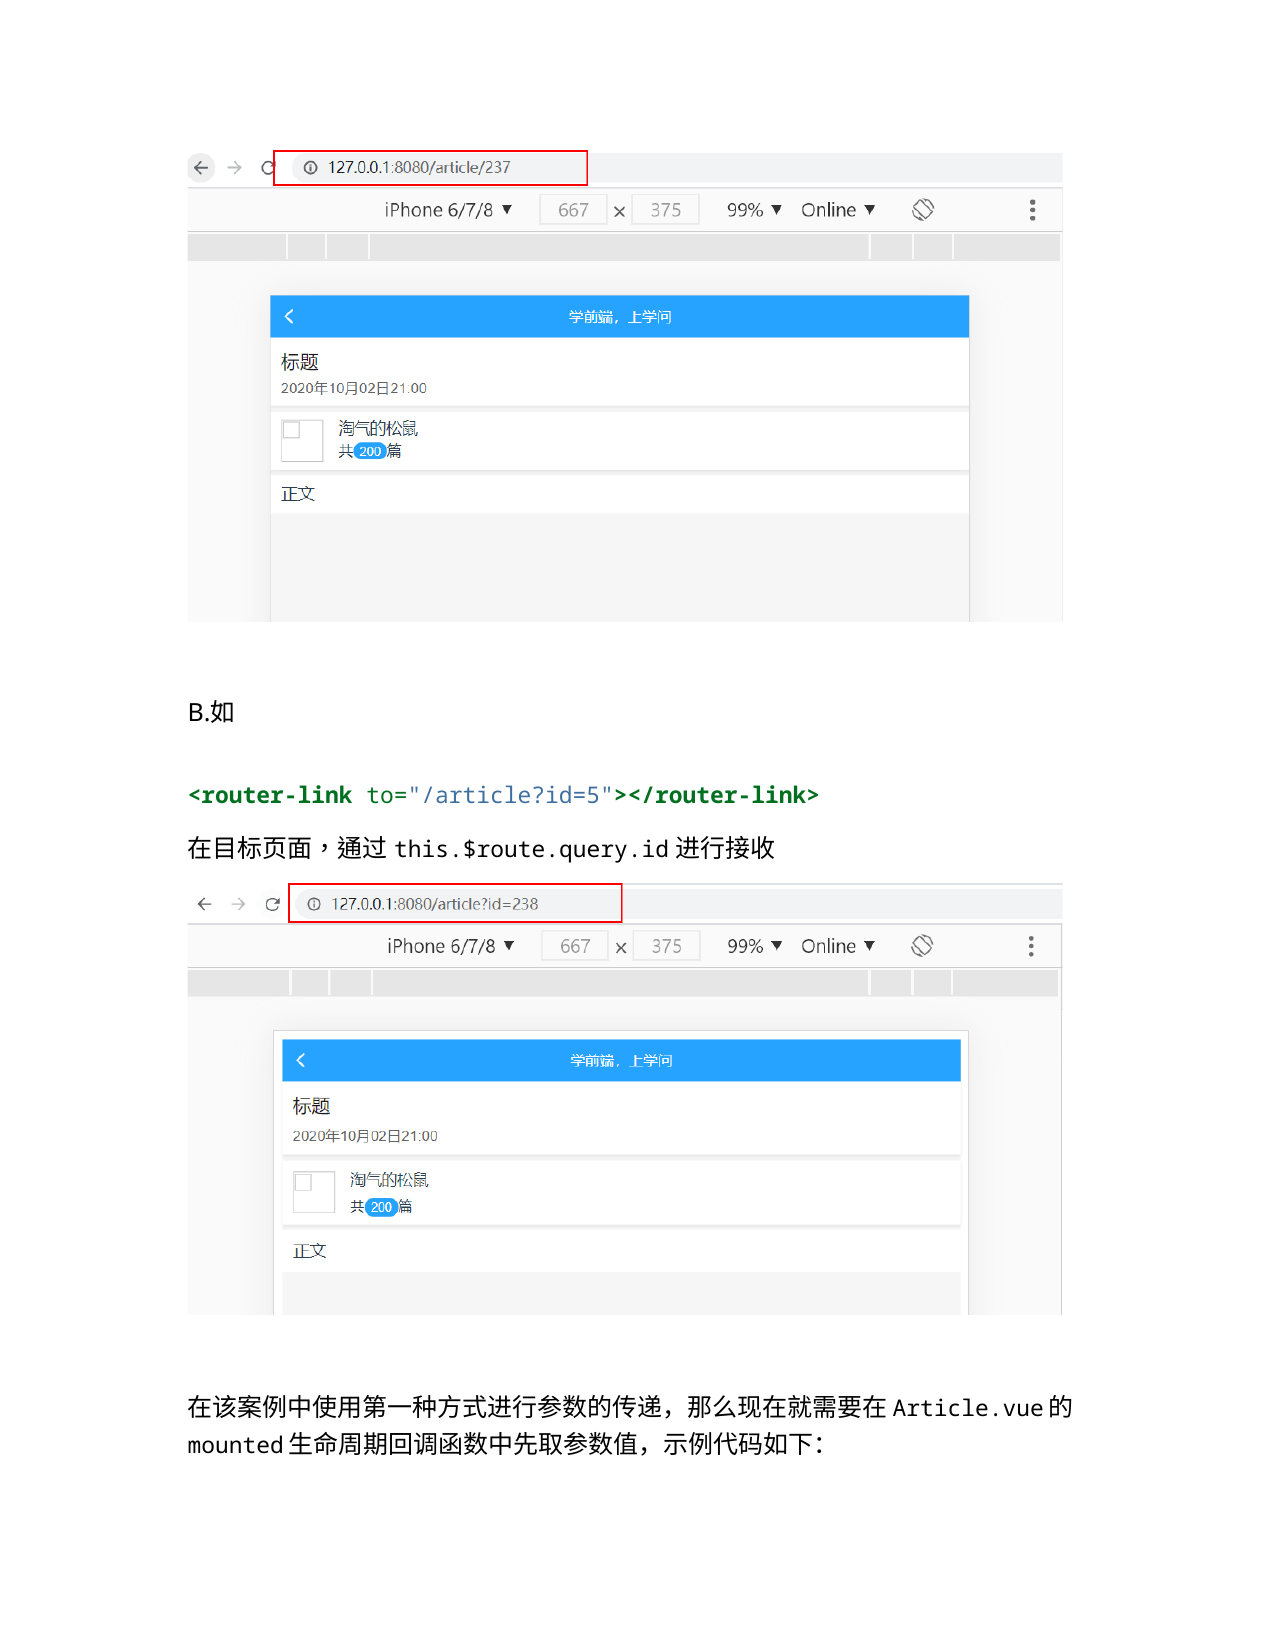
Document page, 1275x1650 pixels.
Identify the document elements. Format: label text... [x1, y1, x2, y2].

text <router-link to="/article?id=5"></router-link> [187, 748, 1087, 810]
text B.如 [187, 695, 1087, 729]
text 在目标页面，通过 this.$route.query.id 进行接收 [187, 831, 1087, 865]
picture [187, 883, 1063, 1315]
picture [187, 150, 1063, 622]
text 在该案例中使用第一种方式进行参数的传递，那么现在就需要在Article.vue的mounted生命周期回调函数中先取参数值，示例代码如下： [187, 1388, 1087, 1460]
